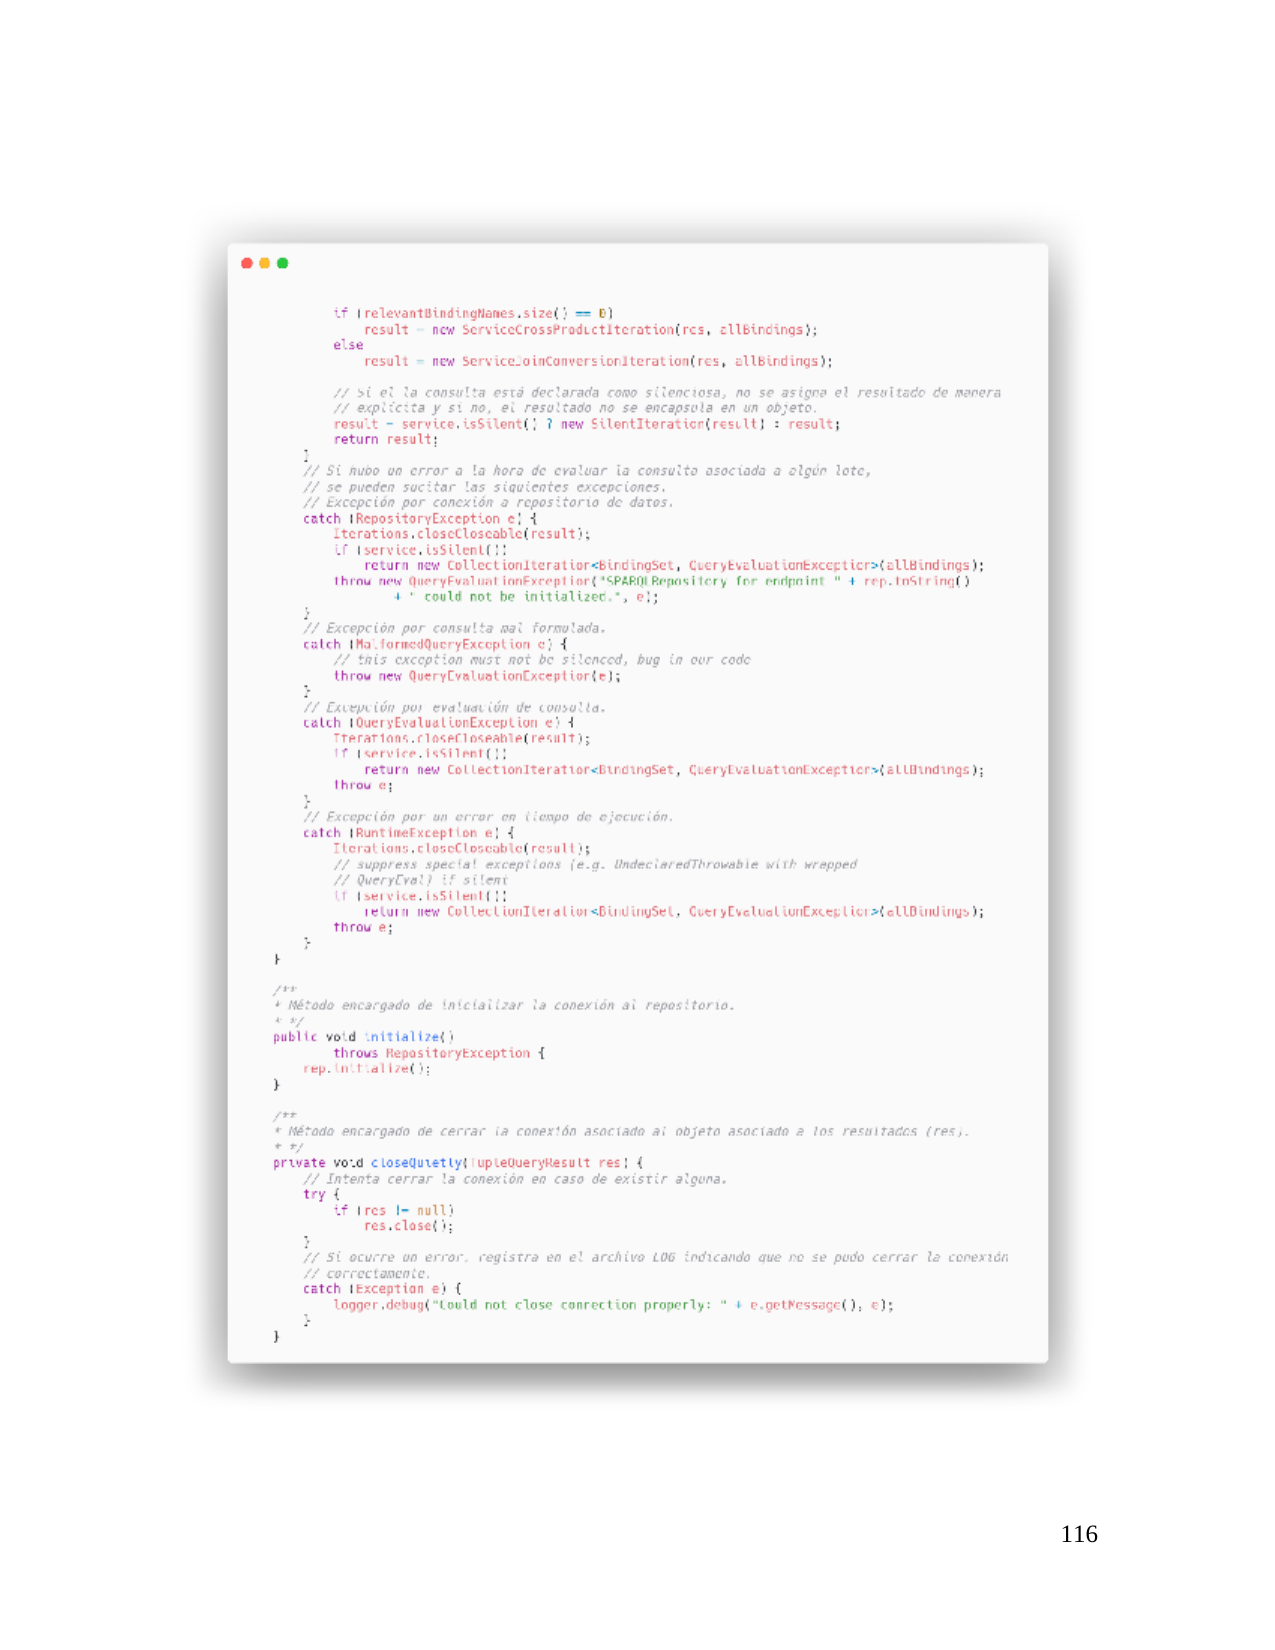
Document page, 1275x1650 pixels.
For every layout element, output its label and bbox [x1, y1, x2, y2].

picture [209, 224, 1066, 1381]
